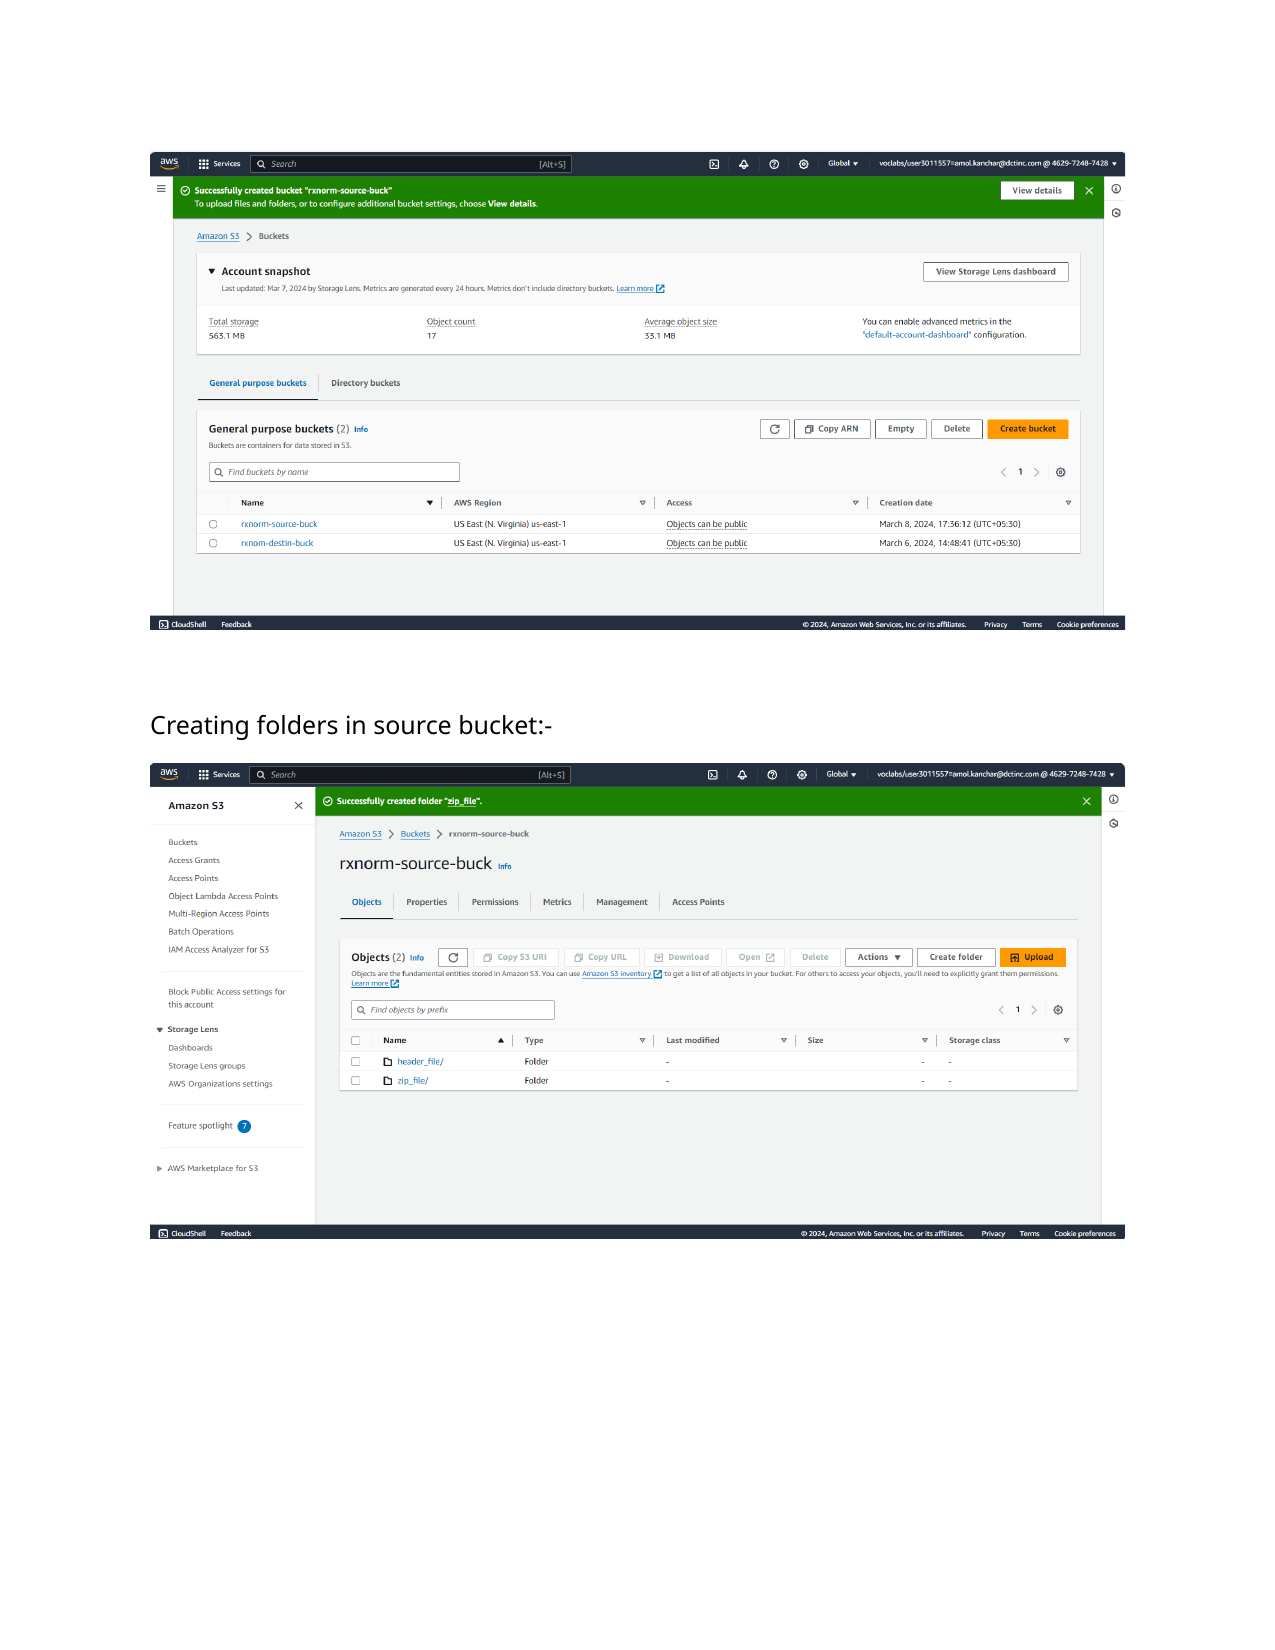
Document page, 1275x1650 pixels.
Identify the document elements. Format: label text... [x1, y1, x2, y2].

picture [150, 763, 1125, 1239]
text Creating folders in source bucket:- [150, 707, 1125, 741]
picture [150, 150, 1125, 630]
